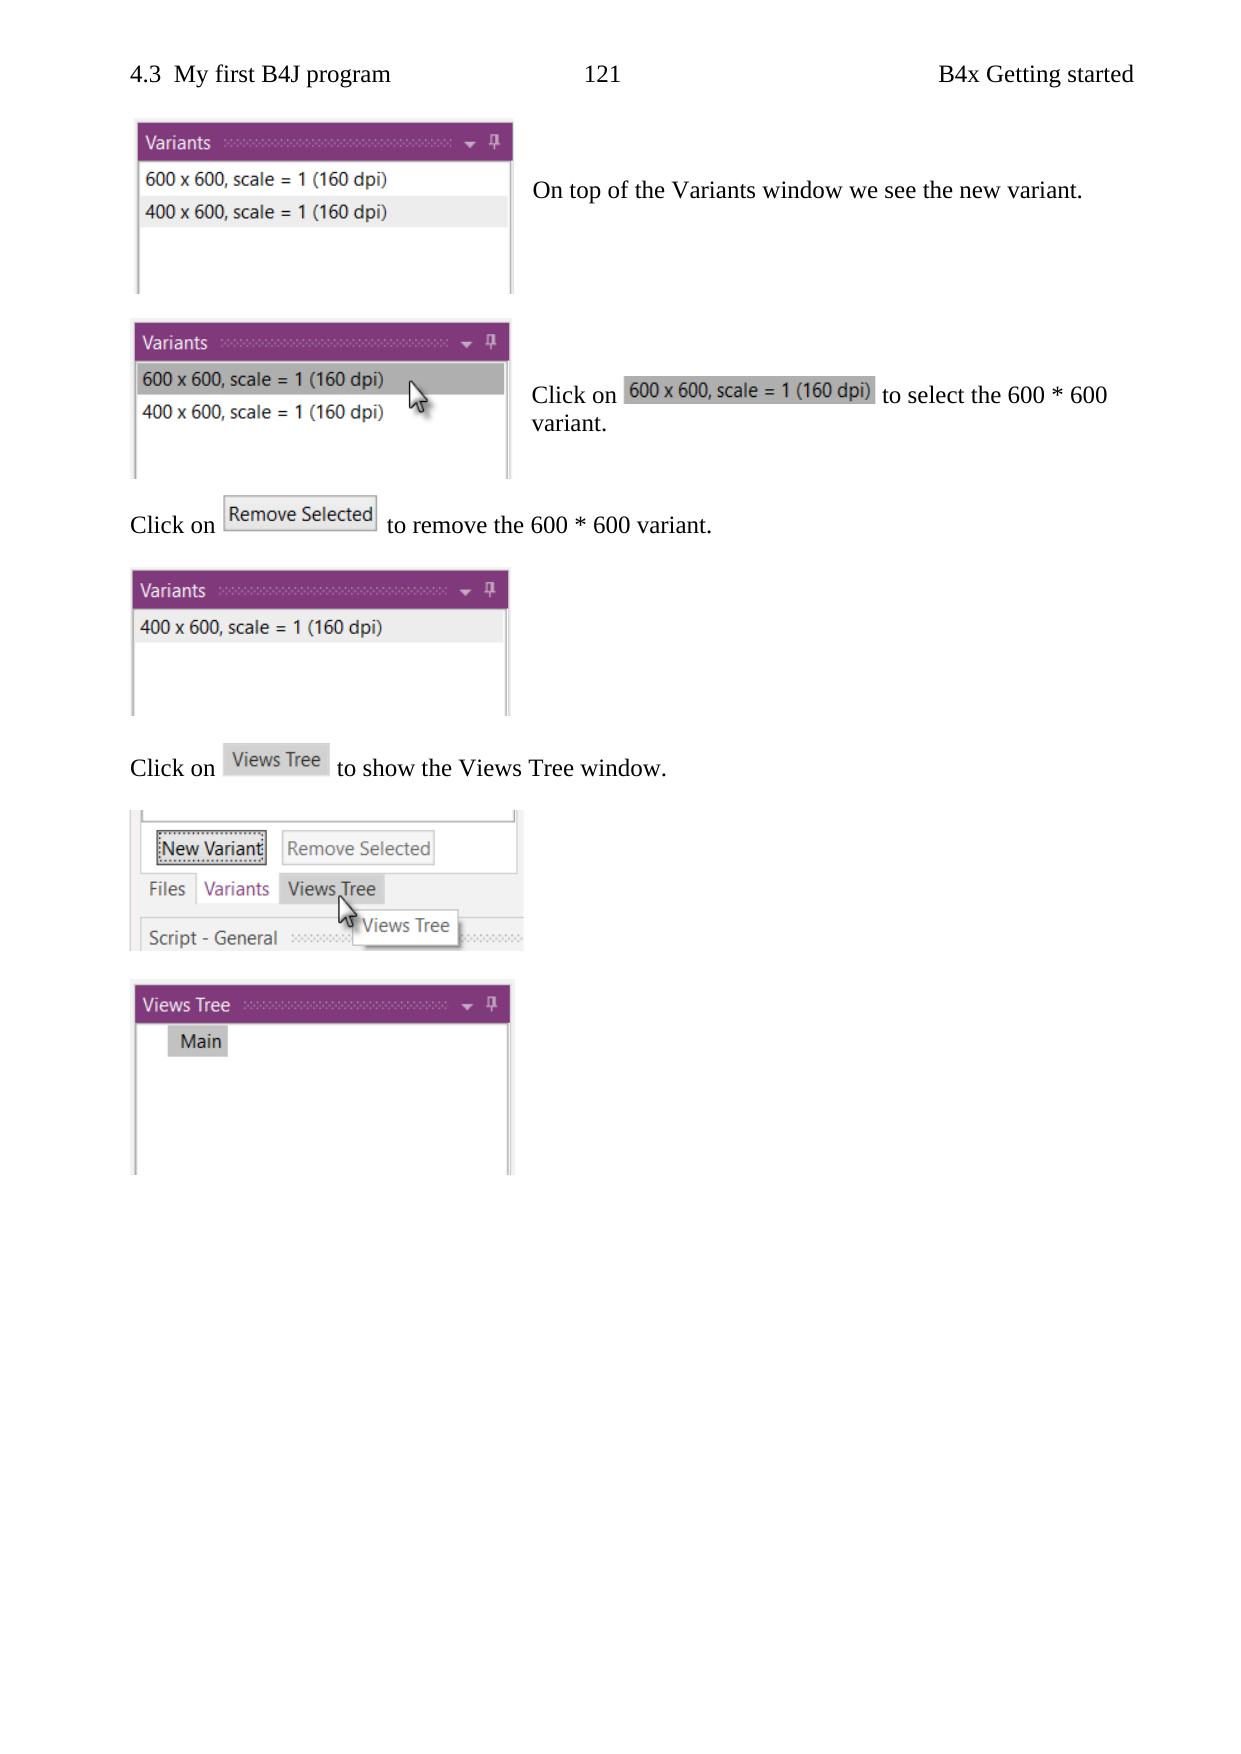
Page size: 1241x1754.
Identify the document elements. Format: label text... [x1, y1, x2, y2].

text Click on to select the 600 * 600 variant. [513, 377, 1134, 437]
picture [129, 810, 524, 951]
picture [130, 318, 513, 479]
picture [133, 118, 514, 294]
picture [221, 494, 381, 534]
picture [129, 567, 512, 716]
picture [221, 743, 331, 777]
text On top of the Variants window we see the new variant. [514, 176, 1134, 204]
text Click on to remove the 600 * 600 variant. [130, 495, 1134, 539]
picture [129, 979, 515, 1175]
text Click on to show the Views Tree window. [130, 744, 1134, 782]
picture [623, 376, 876, 404]
